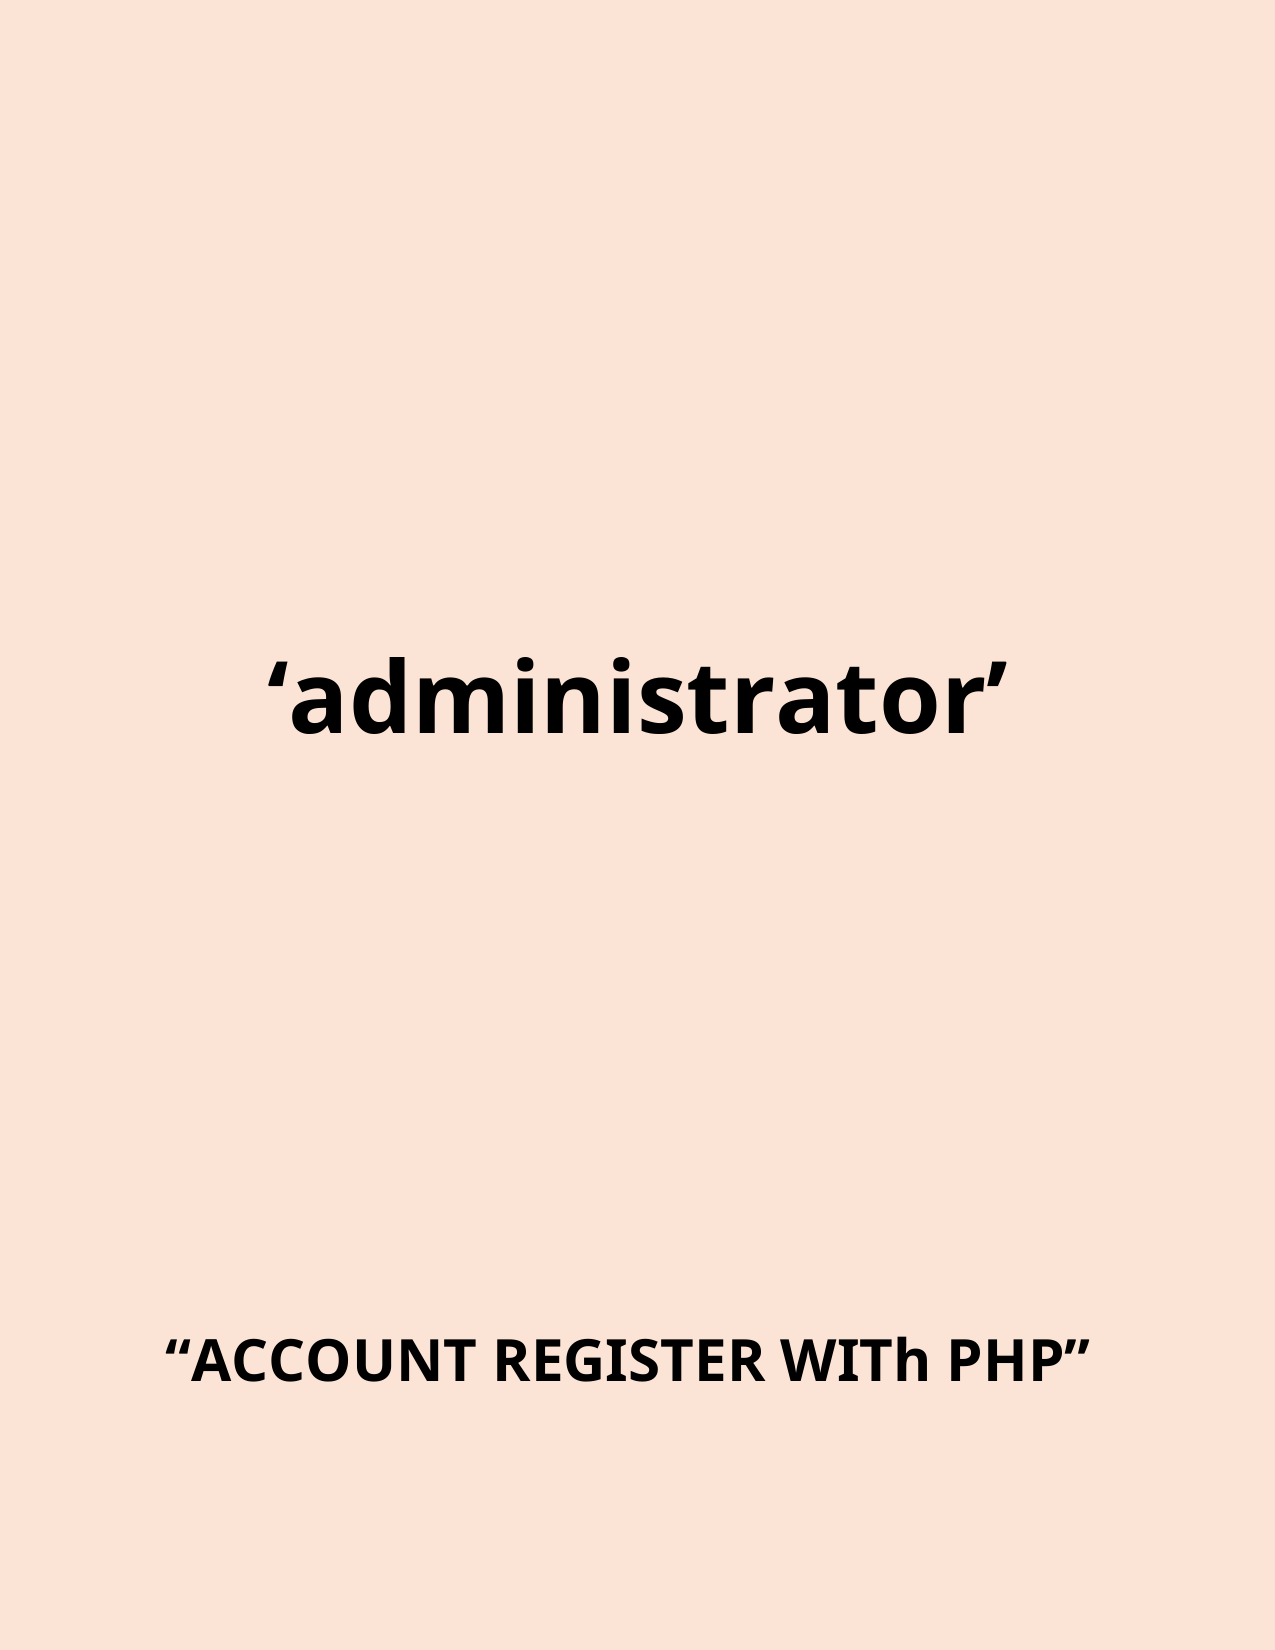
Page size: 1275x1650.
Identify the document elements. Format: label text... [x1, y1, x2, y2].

text “ACCOUNT REGISTER WITh PHP” [150, 1319, 1125, 1399]
text ‘administrator’ [150, 627, 1125, 763]
